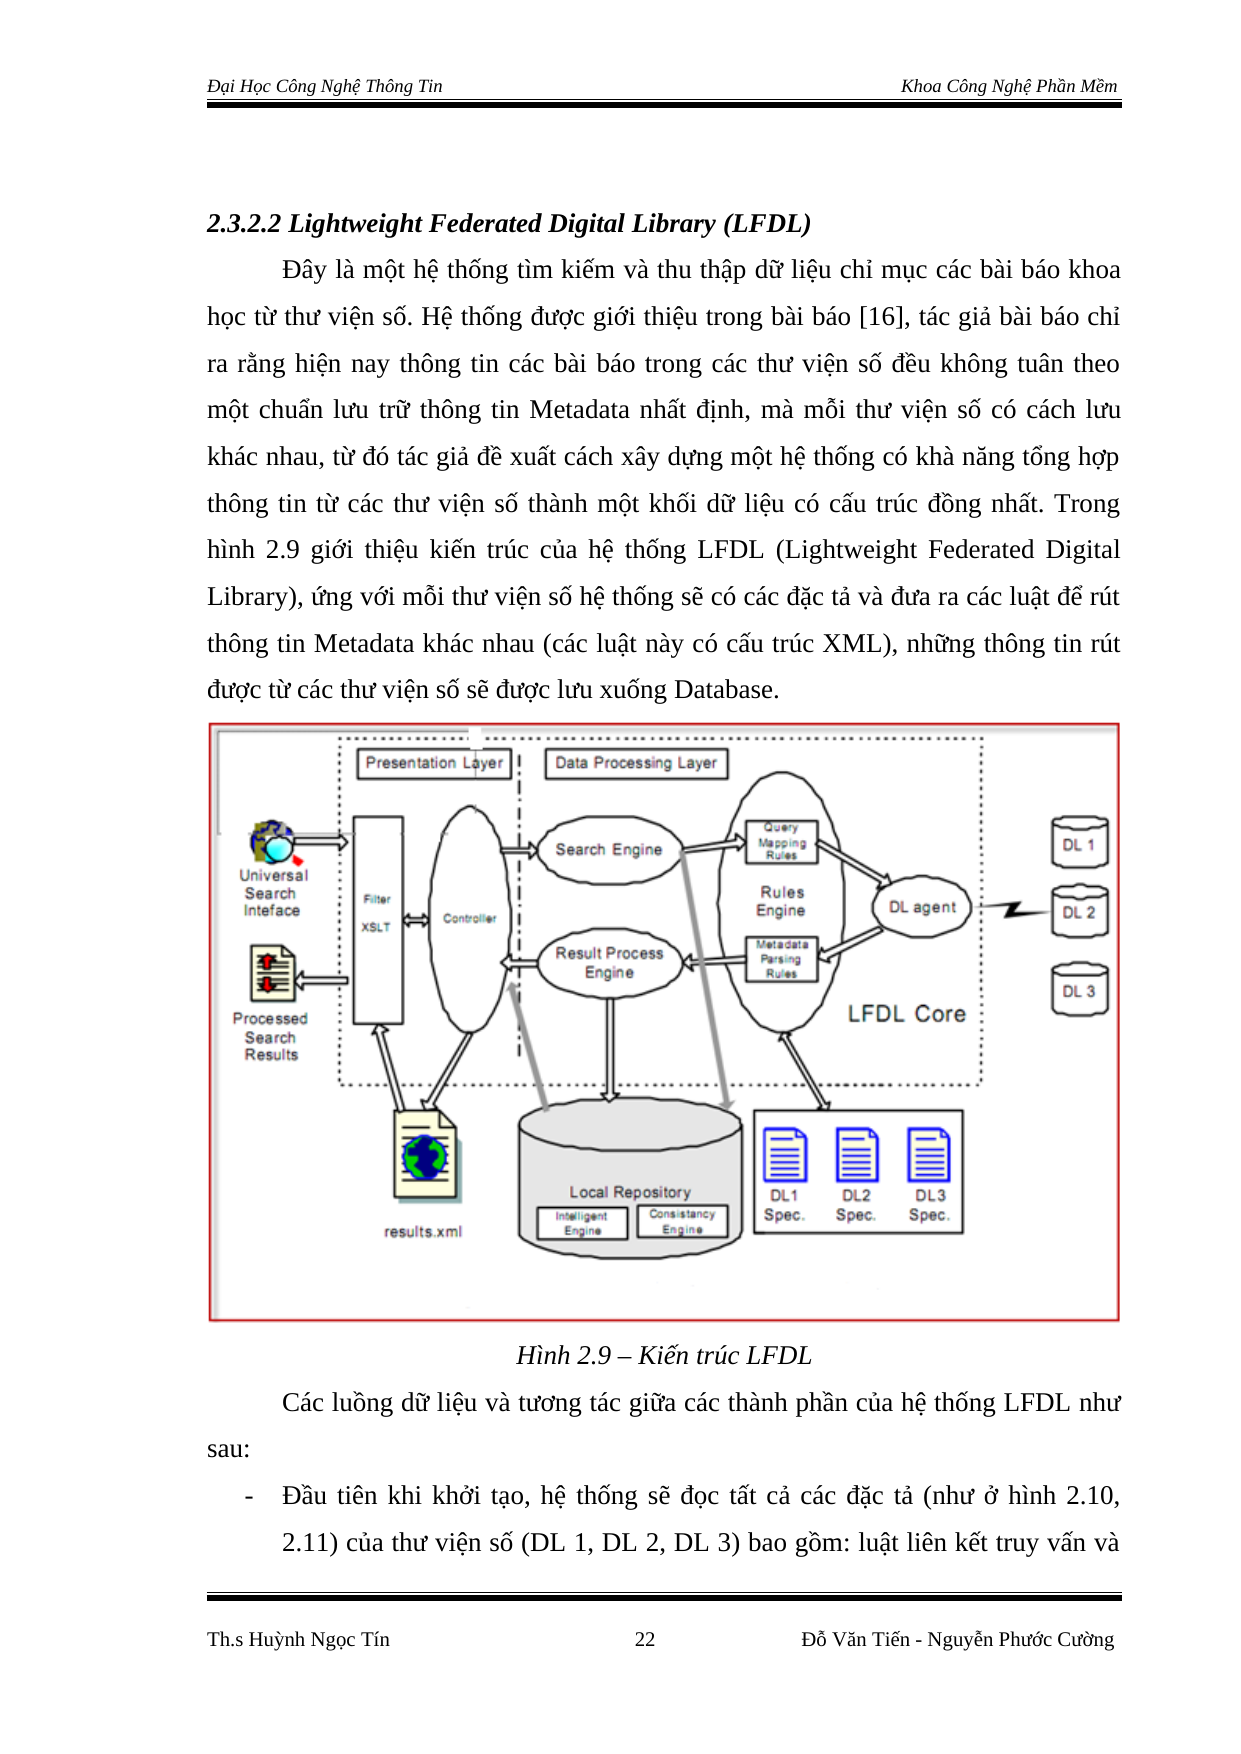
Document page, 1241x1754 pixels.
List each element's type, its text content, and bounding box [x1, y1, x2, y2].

picture [206, 720, 1123, 1326]
text Đây là một hệ thống tìm kiếm và thu thập dữ liệu chỉ mục các bài báo khoa học từ thư viện số. Hệ thống được giới thiệu trong bài báo [16], tác giả bài báo chỉ ra rằng hiện nay thông tin các bài báo trong các thư viện số đều không tuân theo một chuẩn lưu trữ thông tin Metadata nhất định, mà mỗi thư viện số có cách lưu khác nhau, từ đó tác giả đề xuất cách xây dựng một hệ thống có khà năng tổng hợp thông tin từ các thư viện số thành một khối dữ liệu có cấu trúc đồng nhất. Trong hình 2.9 giới thiệu kiến trúc của hệ thống LFDL (Lightweight Federated Digital Library), ứng với mỗi thư viện số hệ thống sẽ có các đặc tả và đưa ra các luật để rút thông tin Metadata khác nhau (các luật này có cấu trúc XML), những thông tin rút được từ các thư viện số sẽ được lưu xuống Database. [207, 253, 1122, 704]
text Các luồng dữ liệu và tương tác giữa các thành phần của hệ thống LFDL như sau: [207, 1386, 1122, 1464]
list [244, 1479, 1122, 1557]
subtitle 2.3.2.2 Lightweight Federated Digital Library (LFDL) [207, 207, 1122, 238]
subtitle Hình 2.9 – Kiến trúc LFDL [207, 1339, 1122, 1370]
